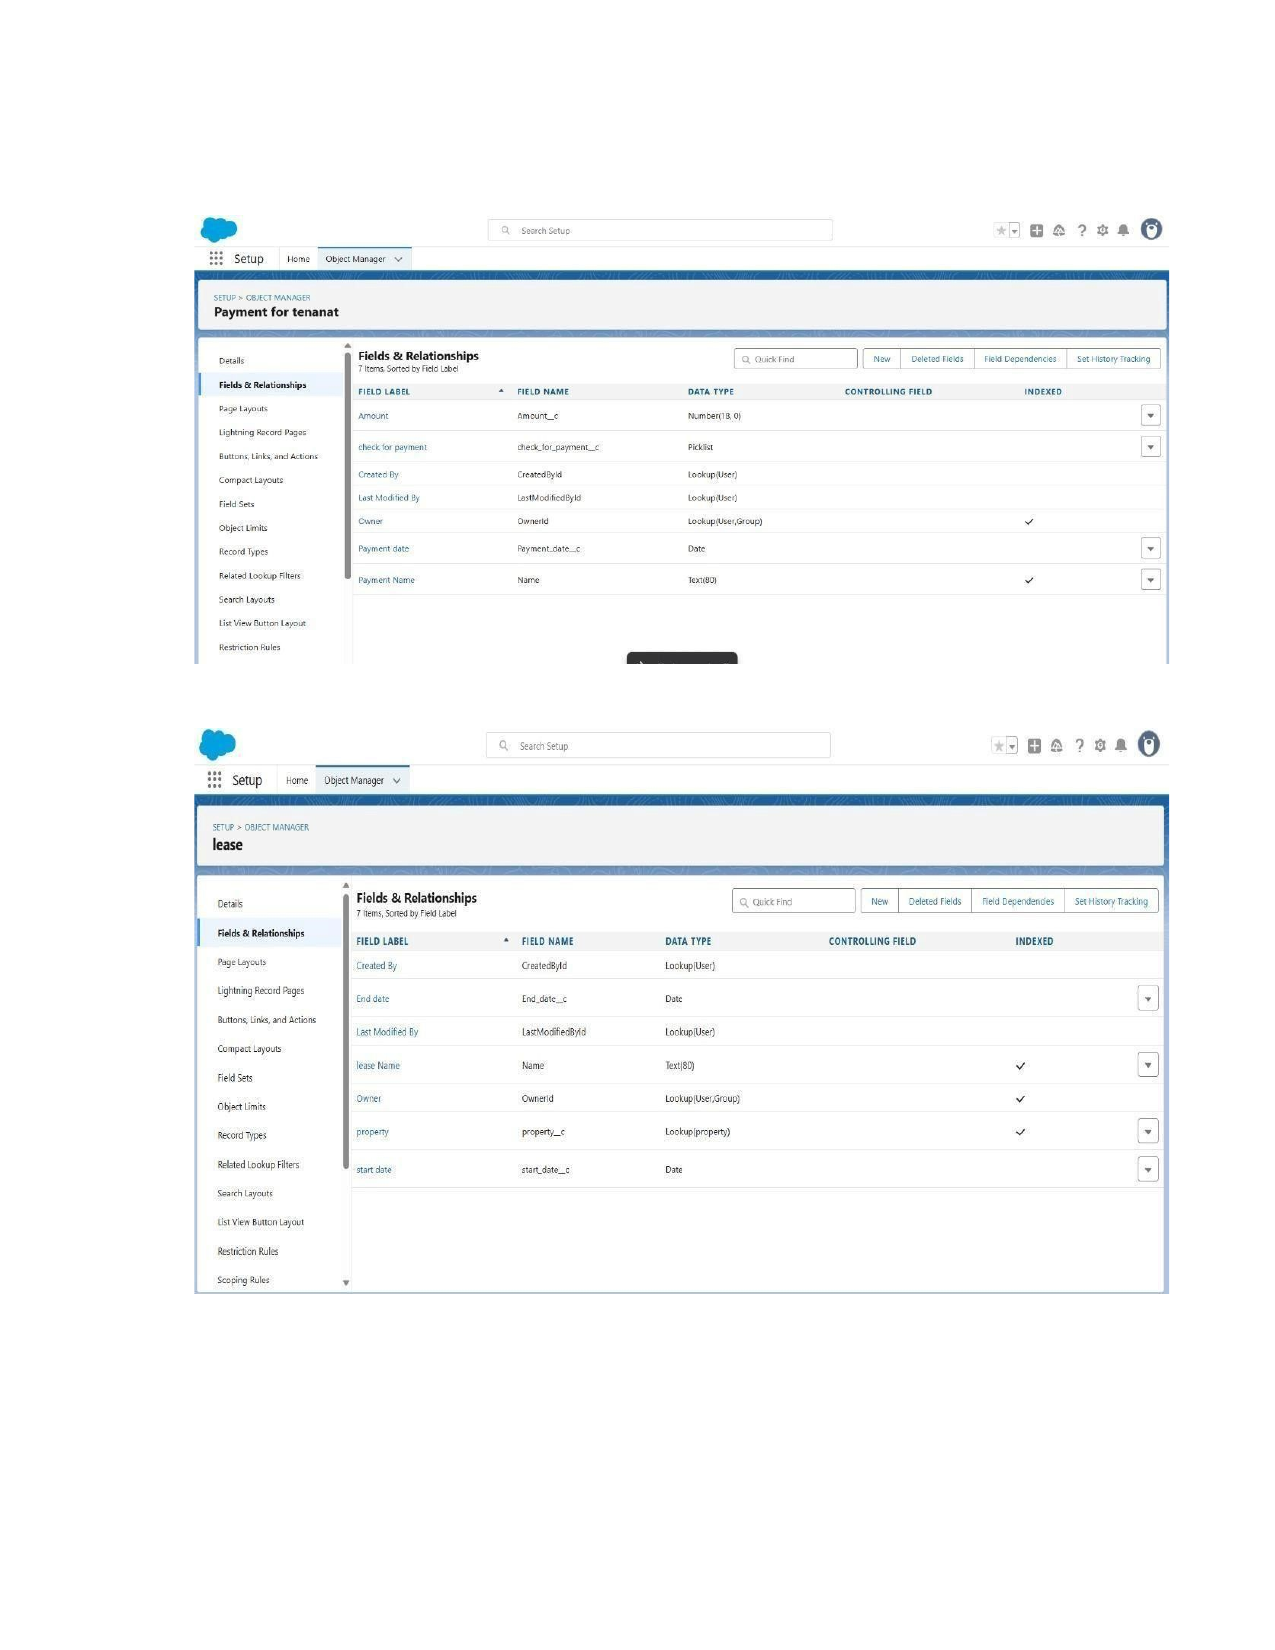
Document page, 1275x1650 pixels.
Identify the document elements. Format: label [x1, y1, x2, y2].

picture [194, 215, 1170, 664]
picture [194, 728, 1170, 1294]
